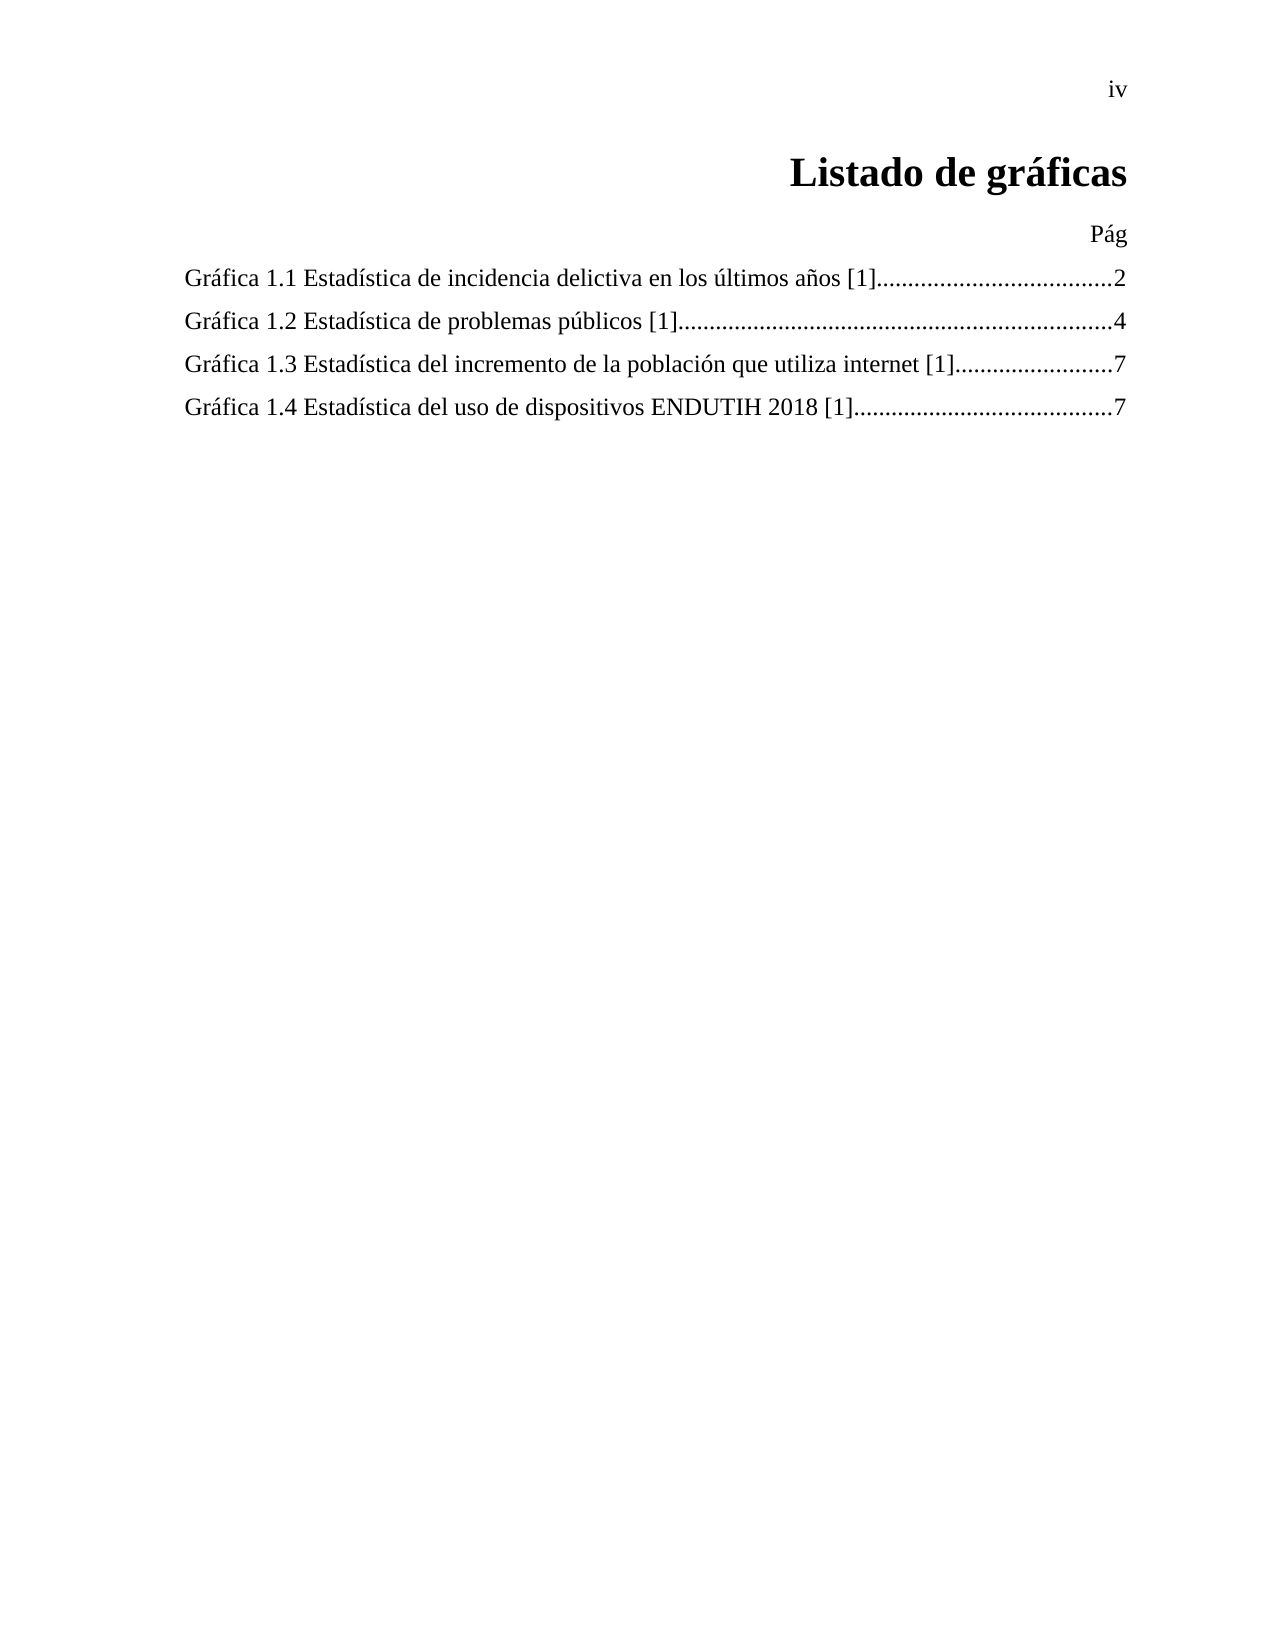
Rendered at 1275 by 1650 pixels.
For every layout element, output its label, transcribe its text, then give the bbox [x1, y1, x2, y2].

text Gráfica 1.3 Estadística del incremento de la población que utiliza internet [1] 7 [184, 349, 1127, 378]
subtitle Listado de gráficas [232, 148, 1127, 196]
text Gráfica 1.4 Estadística del uso de dispositivos ENDUTIH 2018 [1] 7 [184, 392, 1127, 421]
text Pág [184, 219, 1127, 248]
text Gráfica 1.2 Estadística de problemas públicos [1] 4 [184, 306, 1127, 334]
text Gráfica 1.1 Estadística de incidencia delictiva en los últimos años [1] 2 [184, 263, 1127, 291]
